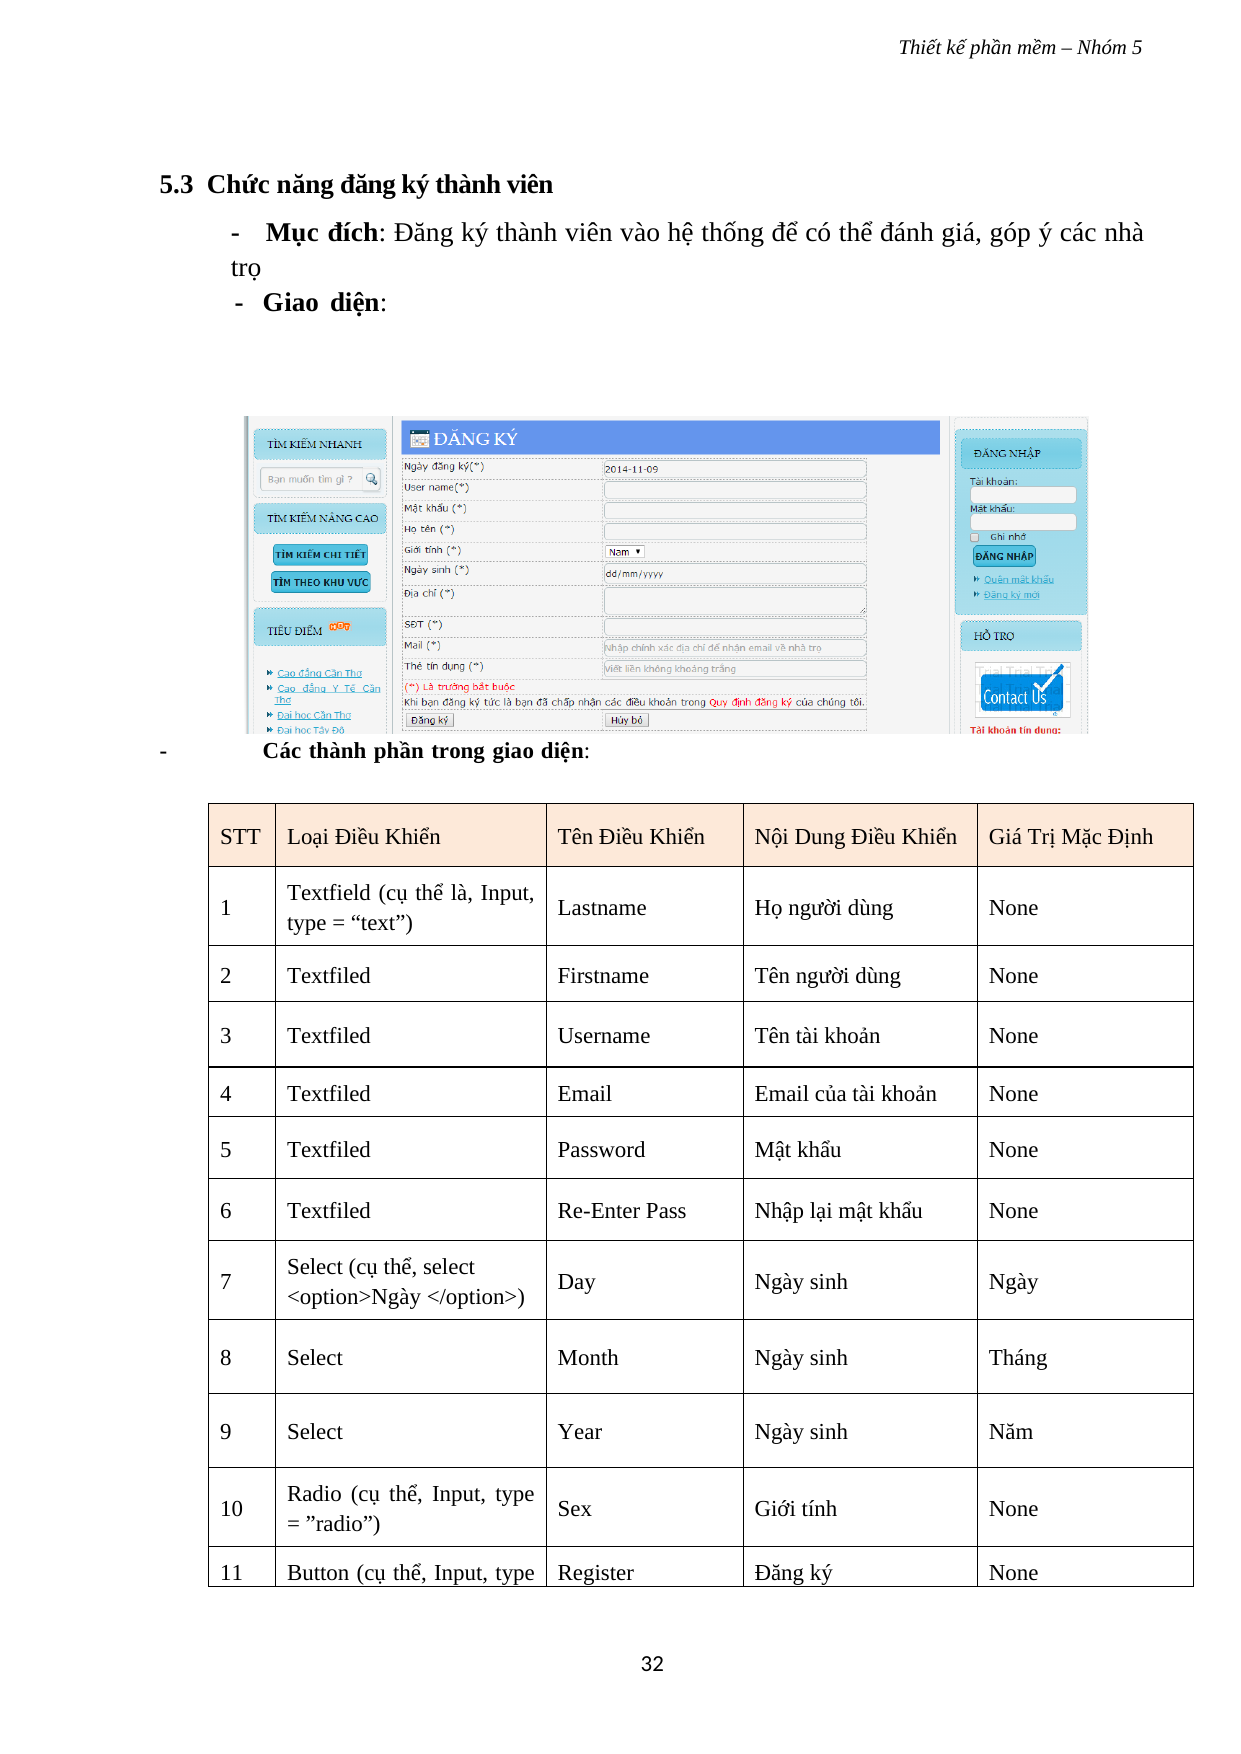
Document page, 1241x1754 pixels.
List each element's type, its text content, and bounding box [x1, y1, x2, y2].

table_cell 2 [209, 946, 275, 1001]
table_cell Username [547, 1002, 743, 1066]
table_cell Ngày sinh [744, 1241, 977, 1319]
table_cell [276, 1547, 546, 1586]
table_cell Textfiled [276, 1117, 546, 1178]
table_cell 3 [209, 1002, 275, 1066]
table_cell Select [276, 1394, 546, 1467]
table_cell Ngày sinh [744, 1320, 977, 1393]
table_cell 8 [209, 1320, 275, 1393]
text - Giao diện: [159, 286, 1139, 317]
table_cell Tên tài khoản [744, 1002, 977, 1066]
table_cell Textfield (cụ thể là, Input, type = “text”) [276, 867, 546, 945]
table_cell Sex [547, 1468, 743, 1546]
table_cell None [978, 1068, 1193, 1116]
picture [243, 416, 1089, 734]
table_cell None [978, 946, 1193, 1001]
table_cell Họ người dùng [744, 867, 977, 945]
table_cell Month [547, 1320, 743, 1393]
table_cell Textfiled [276, 946, 546, 1001]
table_header Giá Trị Mặc Định [978, 804, 1193, 866]
table_cell 4 [209, 1068, 275, 1116]
table_cell None [978, 1117, 1193, 1178]
table_cell Textfiled [276, 1068, 546, 1116]
table_cell None [978, 1002, 1193, 1066]
table_cell Password [547, 1117, 743, 1178]
table_header STT [209, 804, 275, 866]
table_header Nội Dung Điều Khiển [744, 804, 977, 866]
table_cell Email của tài khoản [744, 1068, 977, 1116]
table_cell 1 [209, 867, 275, 945]
table_cell Ngày sinh [744, 1394, 977, 1467]
table_header Loại Điều Khiển [276, 804, 546, 866]
table_cell 6 [209, 1179, 275, 1239]
table_cell Radio (cụ thể, Input, type = ”radio”) [276, 1468, 546, 1546]
table_cell Tháng [978, 1320, 1193, 1393]
table_cell 9 [209, 1394, 275, 1467]
subtitle 5.3 Chức năng đăng ký thành viên [159, 167, 1144, 199]
table_cell 7 [209, 1241, 275, 1319]
table_cell Select (cụ thể, select <option>Ngày </option>) [276, 1241, 546, 1319]
table_cell Select [276, 1320, 546, 1393]
table_cell None [978, 867, 1193, 945]
table_cell Textfiled [276, 1002, 546, 1066]
text - Mục đích: Đăng ký thành viên vào hệ thống để có thể đánh giá, góp ý các nhà trọ [231, 216, 1146, 282]
table_cell Register [547, 1547, 743, 1586]
table_cell None [978, 1547, 1193, 1586]
table_cell Textfiled [276, 1179, 546, 1239]
table_cell Year [547, 1394, 743, 1467]
table_cell Mật khẩu [744, 1117, 977, 1178]
table_cell Năm [978, 1394, 1193, 1467]
table_cell Lastname [547, 867, 743, 945]
table_cell None [978, 1468, 1193, 1546]
table_cell Ngày [978, 1241, 1193, 1319]
table_cell 5 [209, 1117, 275, 1178]
table_cell 11 [209, 1547, 275, 1586]
table_cell Nhập lại mật khẩu [744, 1179, 977, 1239]
table_cell Re-Enter Pass [547, 1179, 743, 1239]
text - Các thành phần trong giao diện: [159, 737, 1146, 763]
table_header Tên Điều Khiển [547, 804, 743, 866]
table_cell Firstname [547, 946, 743, 1001]
table_cell Email [547, 1068, 743, 1116]
table_cell Đăng ký [744, 1547, 977, 1586]
table_cell Tên người dùng [744, 946, 977, 1001]
table_cell None [978, 1179, 1193, 1239]
table_cell 10 [209, 1468, 275, 1546]
table_cell Giới tính [744, 1468, 977, 1546]
table_cell Day [547, 1241, 743, 1319]
